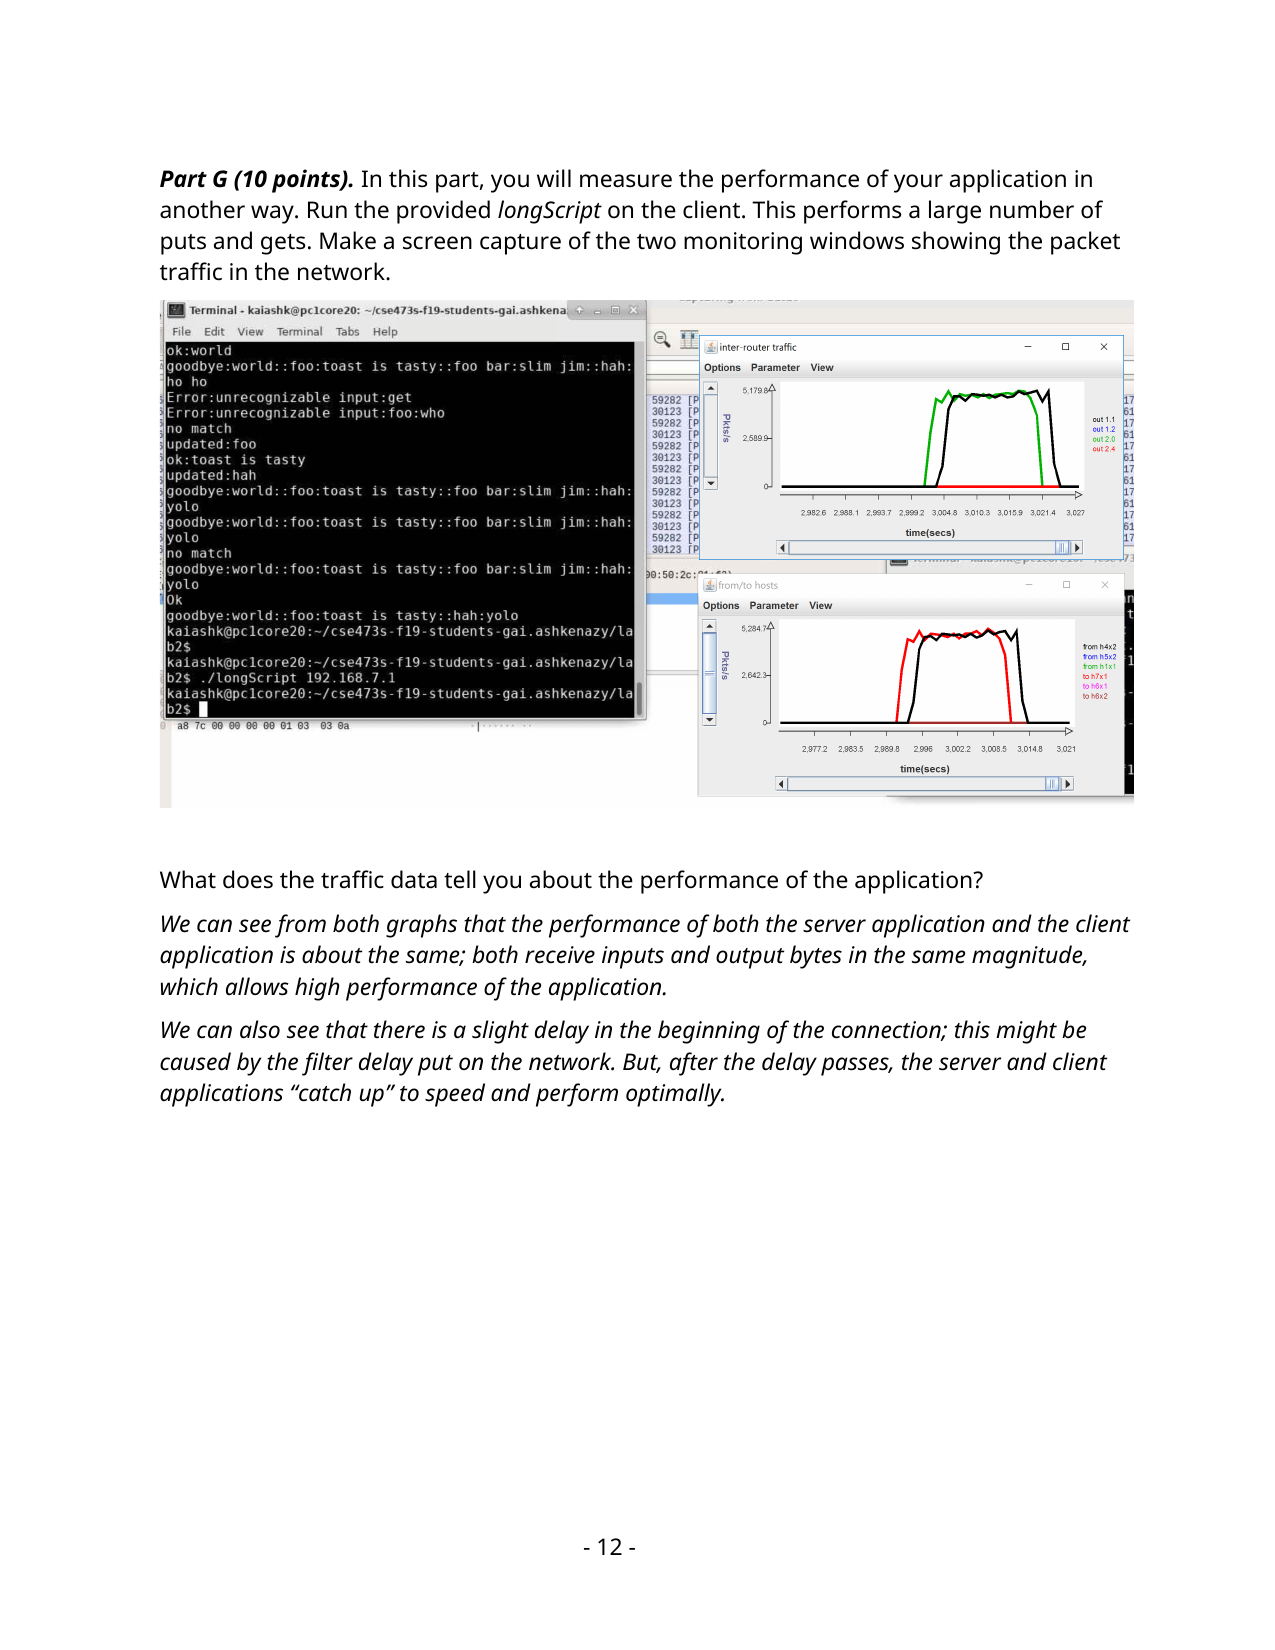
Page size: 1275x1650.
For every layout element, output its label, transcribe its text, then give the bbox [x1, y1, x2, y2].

text What does the traffic data tell you about the performance of the application? [159, 864, 1134, 895]
picture [159, 300, 1134, 808]
text We can see from both graphs that the performance of both the server application and the client application is about the same; both receive inputs and output bytes in the same magnitude, which allows high performance of the application. [159, 908, 1134, 1002]
text We can also see that there is a slight delay in the beginning of the connection; this might be caused by the filter delay put on the network. But, after the delay passes, the server and client applications “catch up” to speed and perform optimally. [159, 1014, 1134, 1108]
text Part G (10 points). In this part, you will measure the performance of your application in another way. Run the provided longScript on the client. This performs a large number of puts and gets. Make a screen capture of the two monitoring windows showing the packet traffic in the network. [159, 162, 1134, 287]
